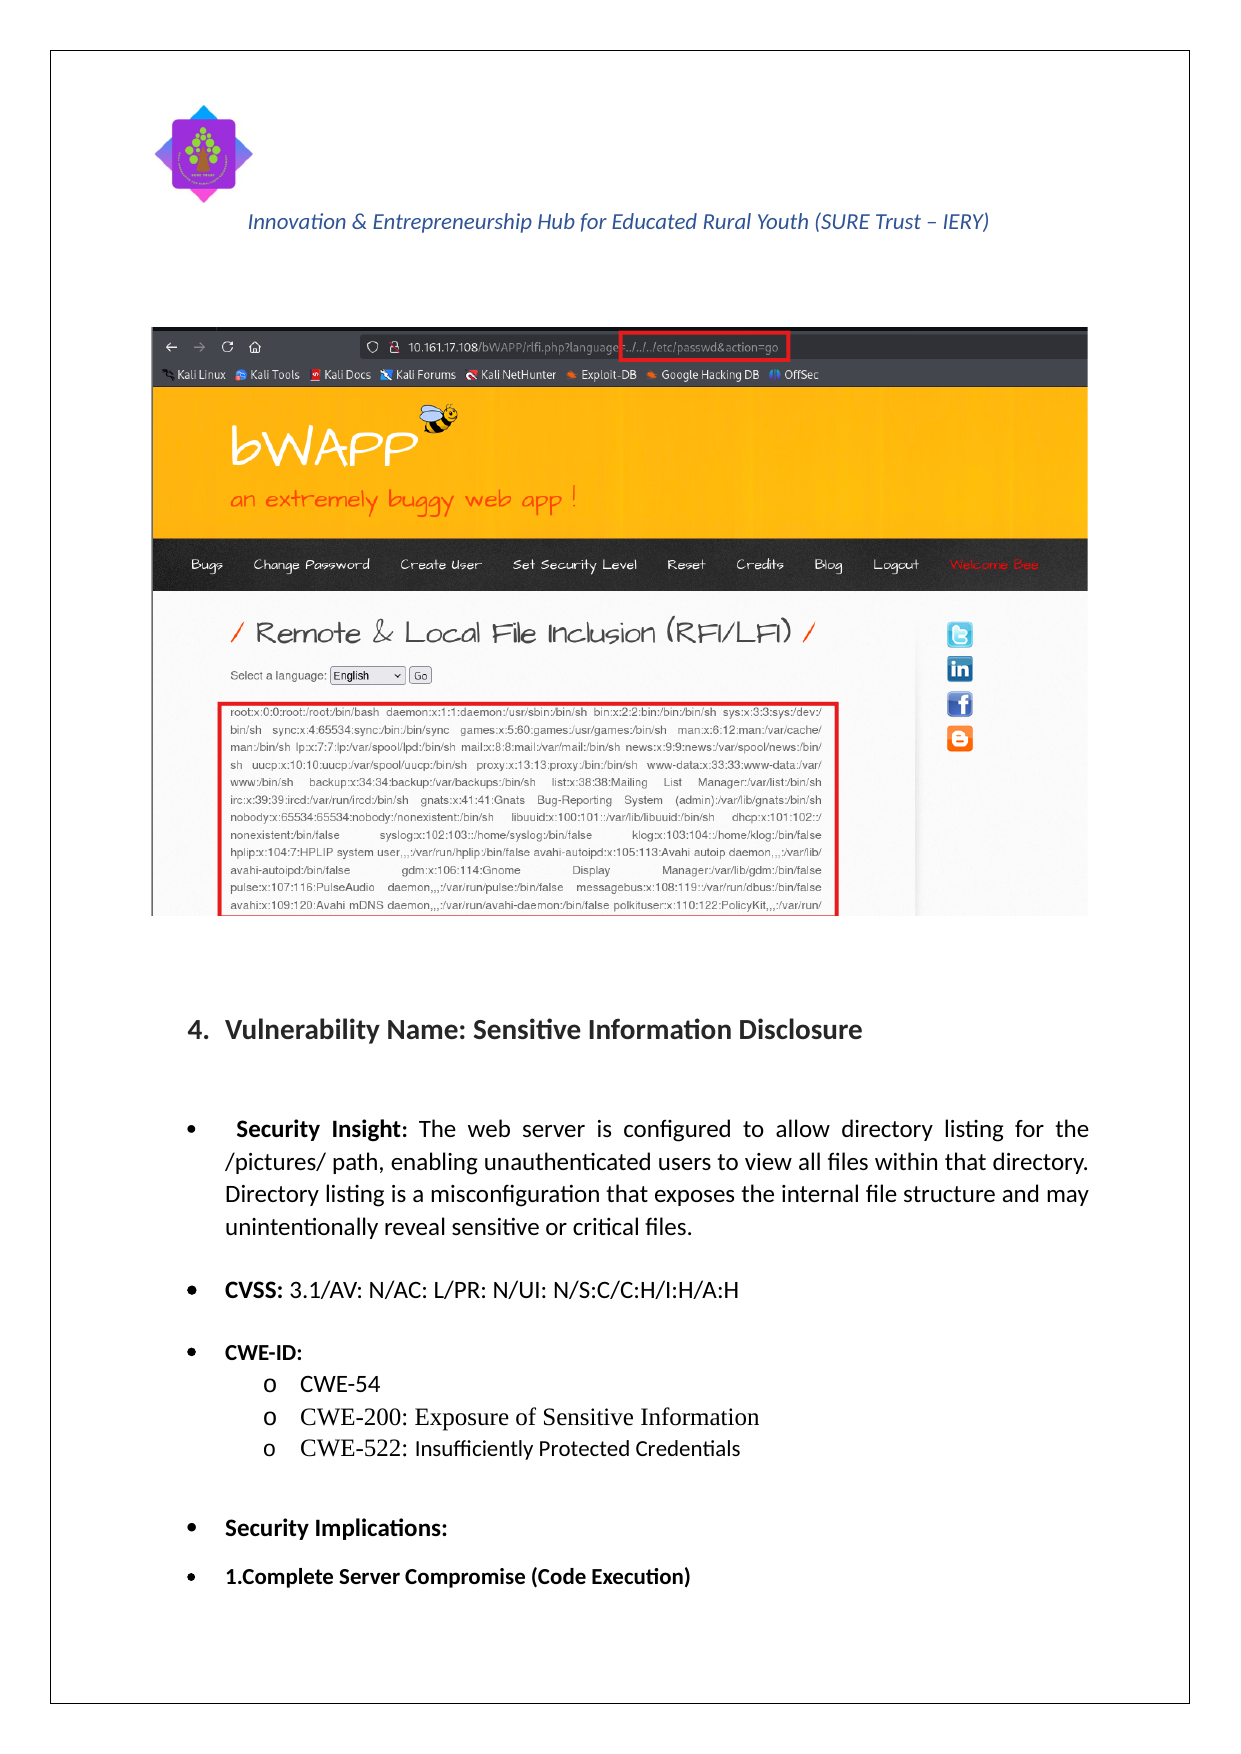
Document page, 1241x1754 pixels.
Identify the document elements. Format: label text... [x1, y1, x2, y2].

list CWE-200: Exposure of Sensitive Information [262, 1402, 1090, 1433]
picture [150, 101, 255, 207]
list CVSS: 3.1/AV: N/AC: L/PR: N/UI: N/S:C/C:H/I:H/A:H [187, 1274, 1090, 1305]
list CWE-54 [262, 1368, 1090, 1400]
list CWE-522: Insufficiently Protected Credentials [262, 1433, 1090, 1463]
list Security Implications: [187, 1512, 1090, 1543]
list 1.Complete Server Compromise (Code Execution) [187, 1562, 1090, 1590]
list Vulnerability Name: Sensitive Information Disclosure [187, 1011, 1090, 1046]
list Security Insight: The web server is configured to allow directory listing for the /pictures/ path, enabling unauthenticated users to view all files within that directory. Directory listing is a misconfiguration that exposes the internal file structure and may unintentionally reveal sensitive or critical files. [187, 1113, 1090, 1242]
picture [150, 327, 1087, 915]
list CWE-ID: [187, 1338, 1090, 1366]
